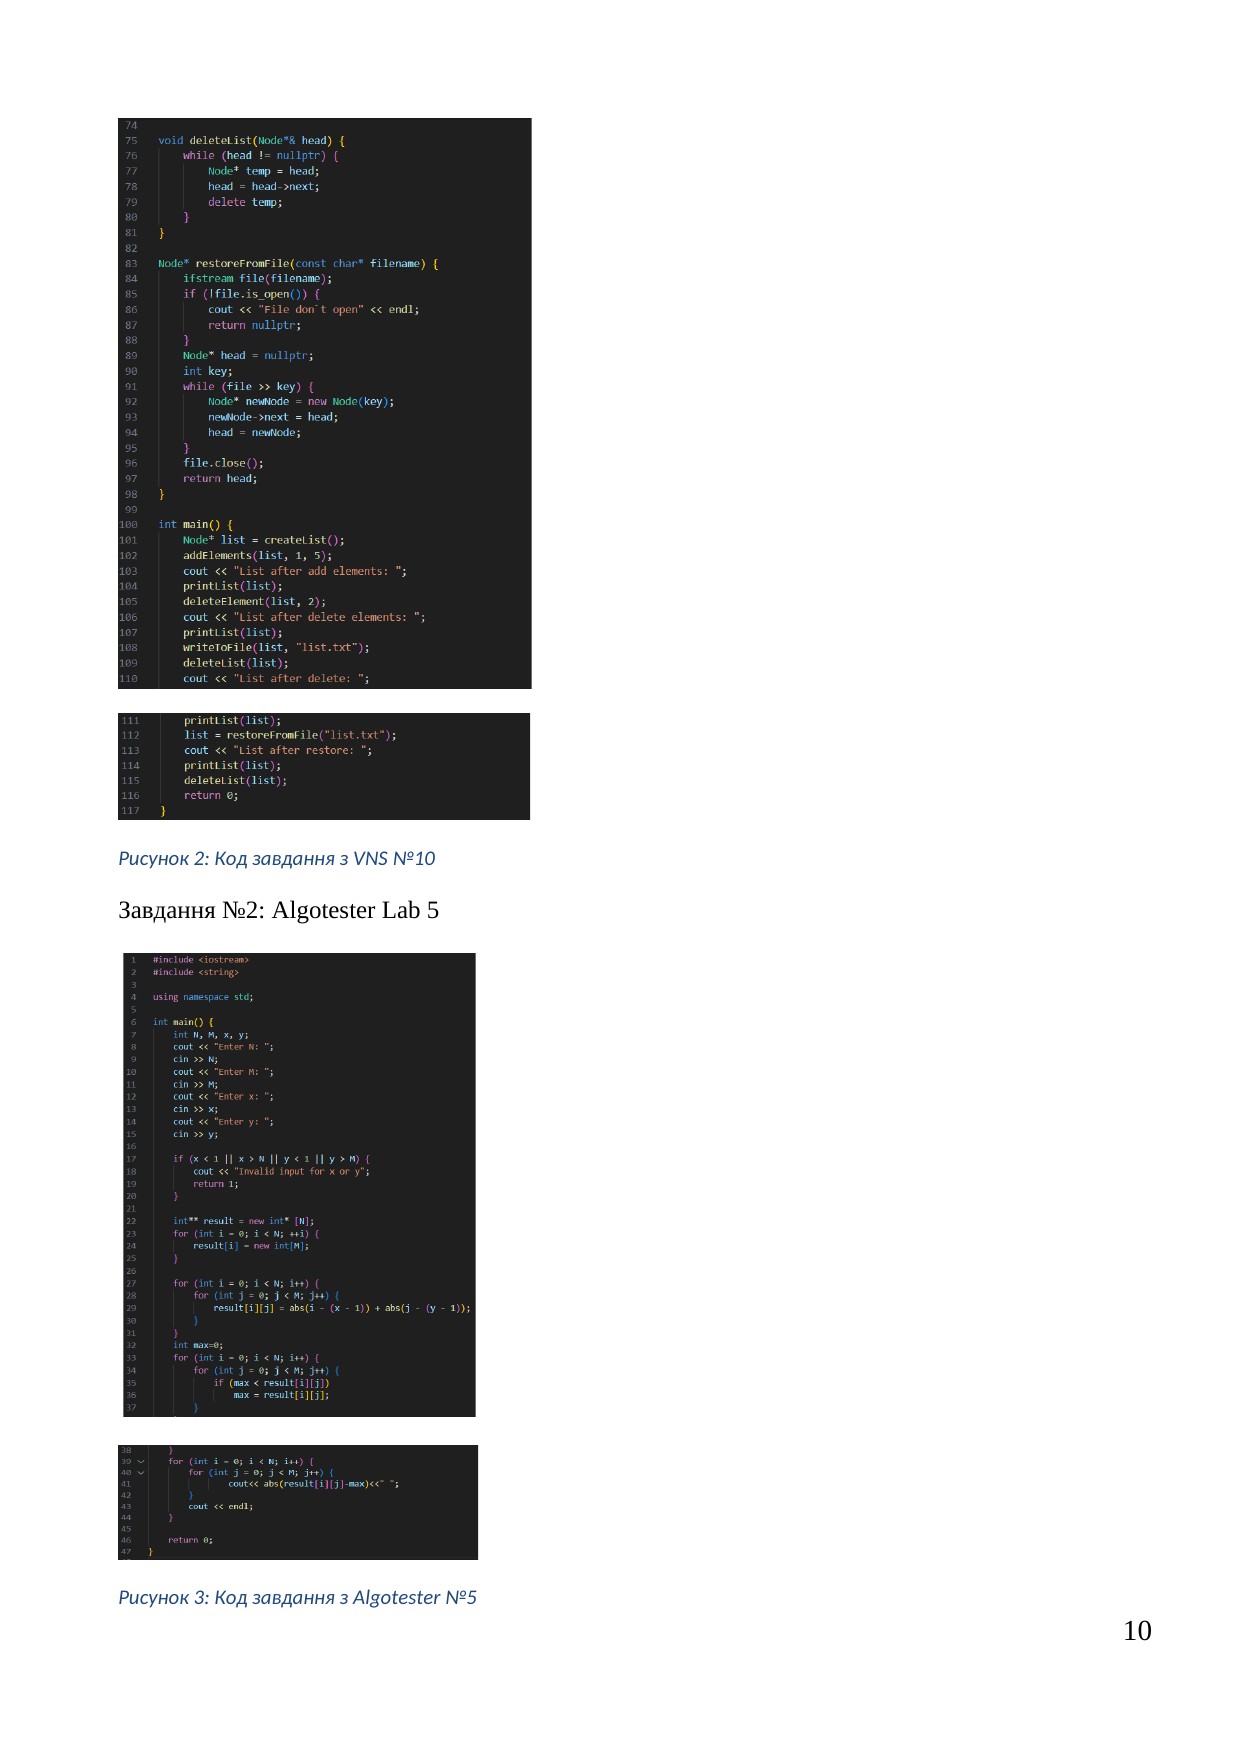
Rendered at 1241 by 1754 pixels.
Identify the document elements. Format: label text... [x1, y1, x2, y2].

text Завдання №2: Algotester Lab 5 [118, 895, 1152, 924]
picture [118, 1445, 479, 1560]
text Рисунок 2: Код завдання з VNS №10 [118, 845, 1152, 870]
picture [123, 953, 476, 1417]
picture [118, 118, 532, 689]
picture [118, 713, 531, 820]
text Рисунок 3: Код завдання з Algotester №5 [118, 1584, 1152, 1610]
